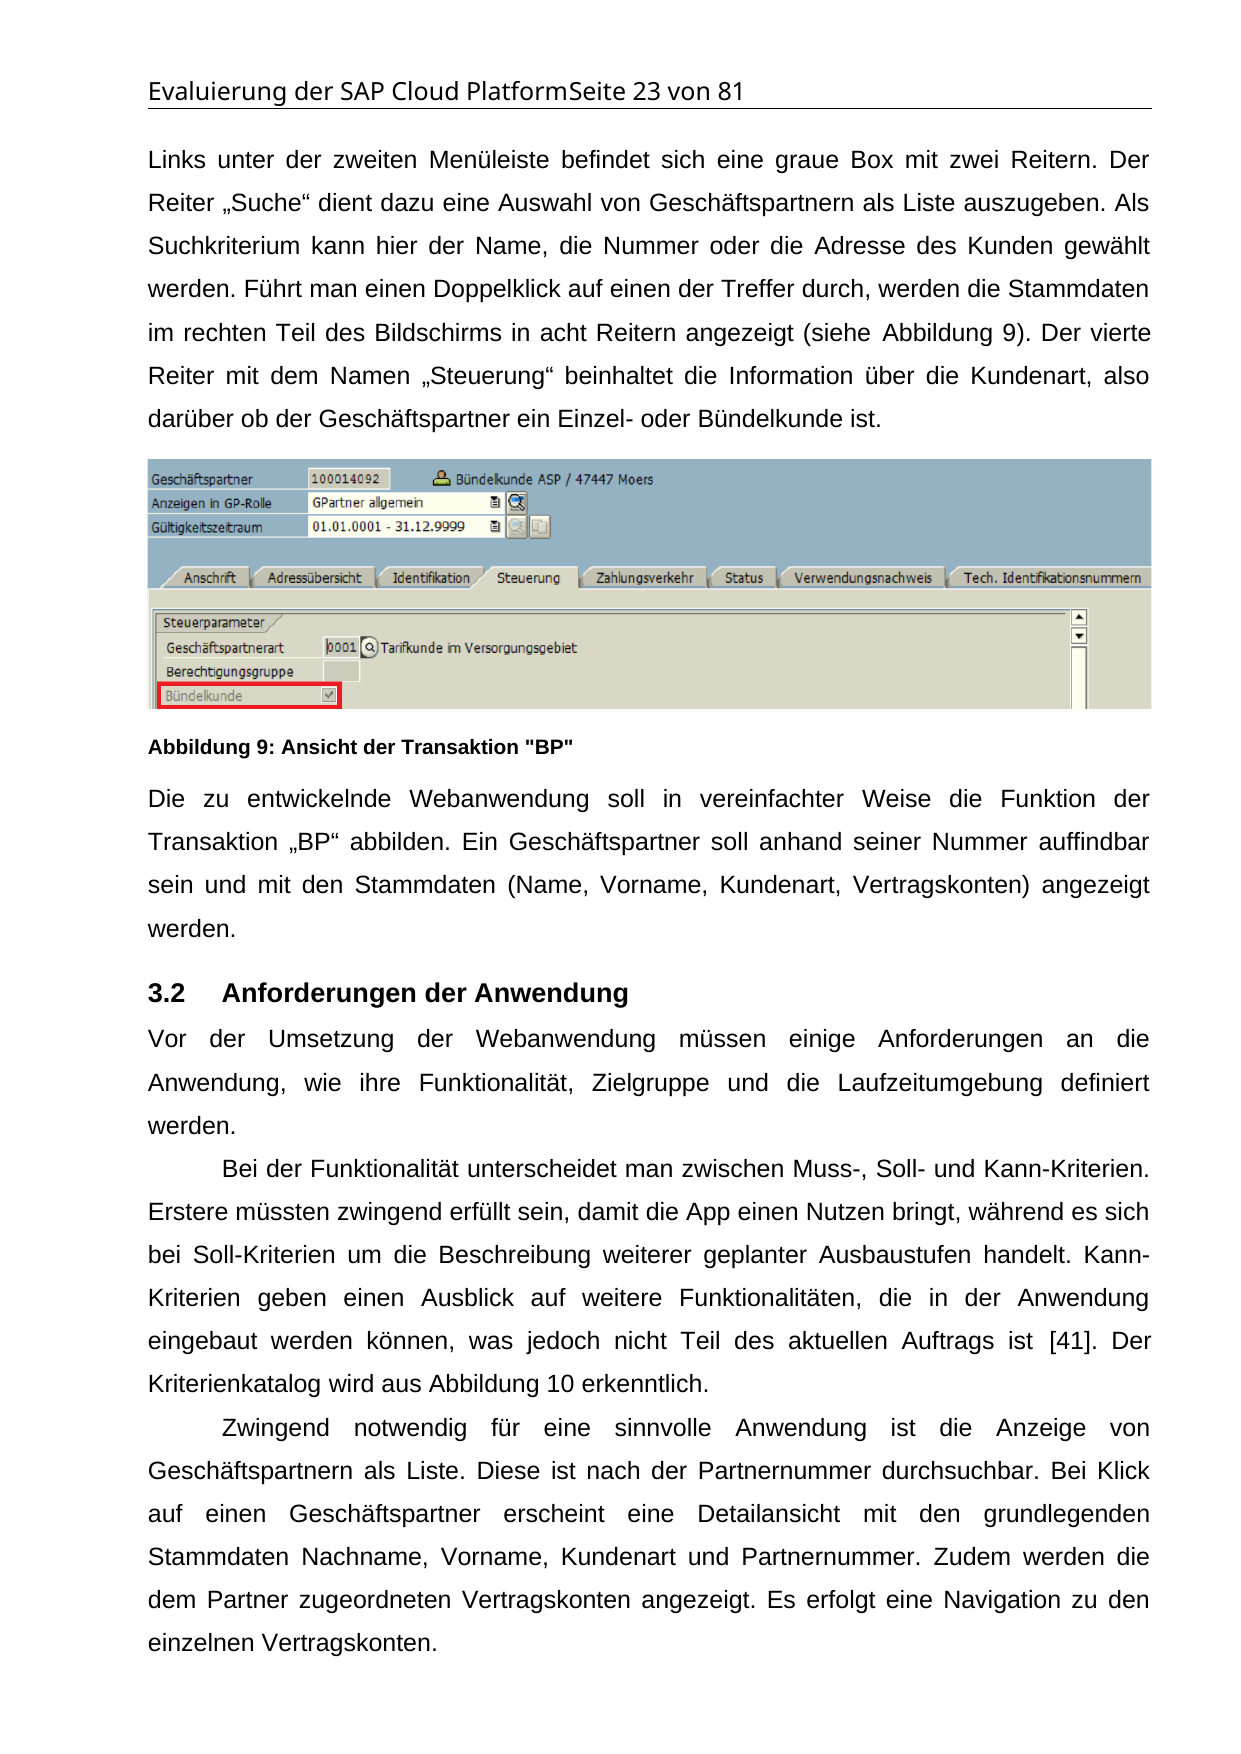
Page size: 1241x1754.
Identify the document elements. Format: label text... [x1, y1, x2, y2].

text Bei der Funktionalität unterscheidet man zwischen Muss-, Soll- und Kann-Kriterien. Erstere müssten zwingend erfüllt sein, damit die App einen Nutzen bringt, während es sich bei Soll-Kriterien um die Beschreibung weiterer geplanter Ausbaustufen handelt. Kann-Kriterien geben einen Ausblick auf weitere Funktionalitäten, die in der Anwendung eingebaut werden können, was jedoch nicht Teil des aktuellen Auftrags ist . Der Kriterienkatalog wird aus Abbildung 10 erkenntlich. [148, 1154, 1152, 1398]
text Vor der Umsetzung der Webanwendung müssen einige Anforderungen an die Anwendung, wie ihre Funktionalität, Zielgruppe und die Laufzeitumgebung definiert werden. [148, 1024, 1152, 1139]
picture [147, 459, 1152, 709]
subtitle Anforderungen der Anwendung [148, 977, 1152, 1009]
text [148, 145, 1152, 433]
text Zwingend notwendig für eine sinnvolle Anwendung ist die Anzeige von Geschäftspartnern als Liste. Diese ist nach der Partnernummer durchsuchbar. Bei Klick auf einen Geschäftspartner erscheint eine Detailansicht mit den grundlegenden Stammdaten Nachname, Vorname, Kundenart und Partnernummer. Zudem werden die dem Partner zugeordneten Vertragskonten angezeigt. Es erfolgt eine Navigation zu den einzelnen Vertragskonten. [148, 1412, 1152, 1657]
text Die zu entwickelnde Webanwendung soll in vereinfachter Weise die Funktion der Transaktion „BP“ abbilden. Ein Geschäftspartner soll anhand seiner Nummer auffindbar sein und mit den Stammdaten (Name, Vorname, Kundenart, Vertragskonten) angezeigt werden. [148, 784, 1152, 942]
text Abbildung 9: Ansicht der Transaktion "BP" [148, 709, 1152, 759]
